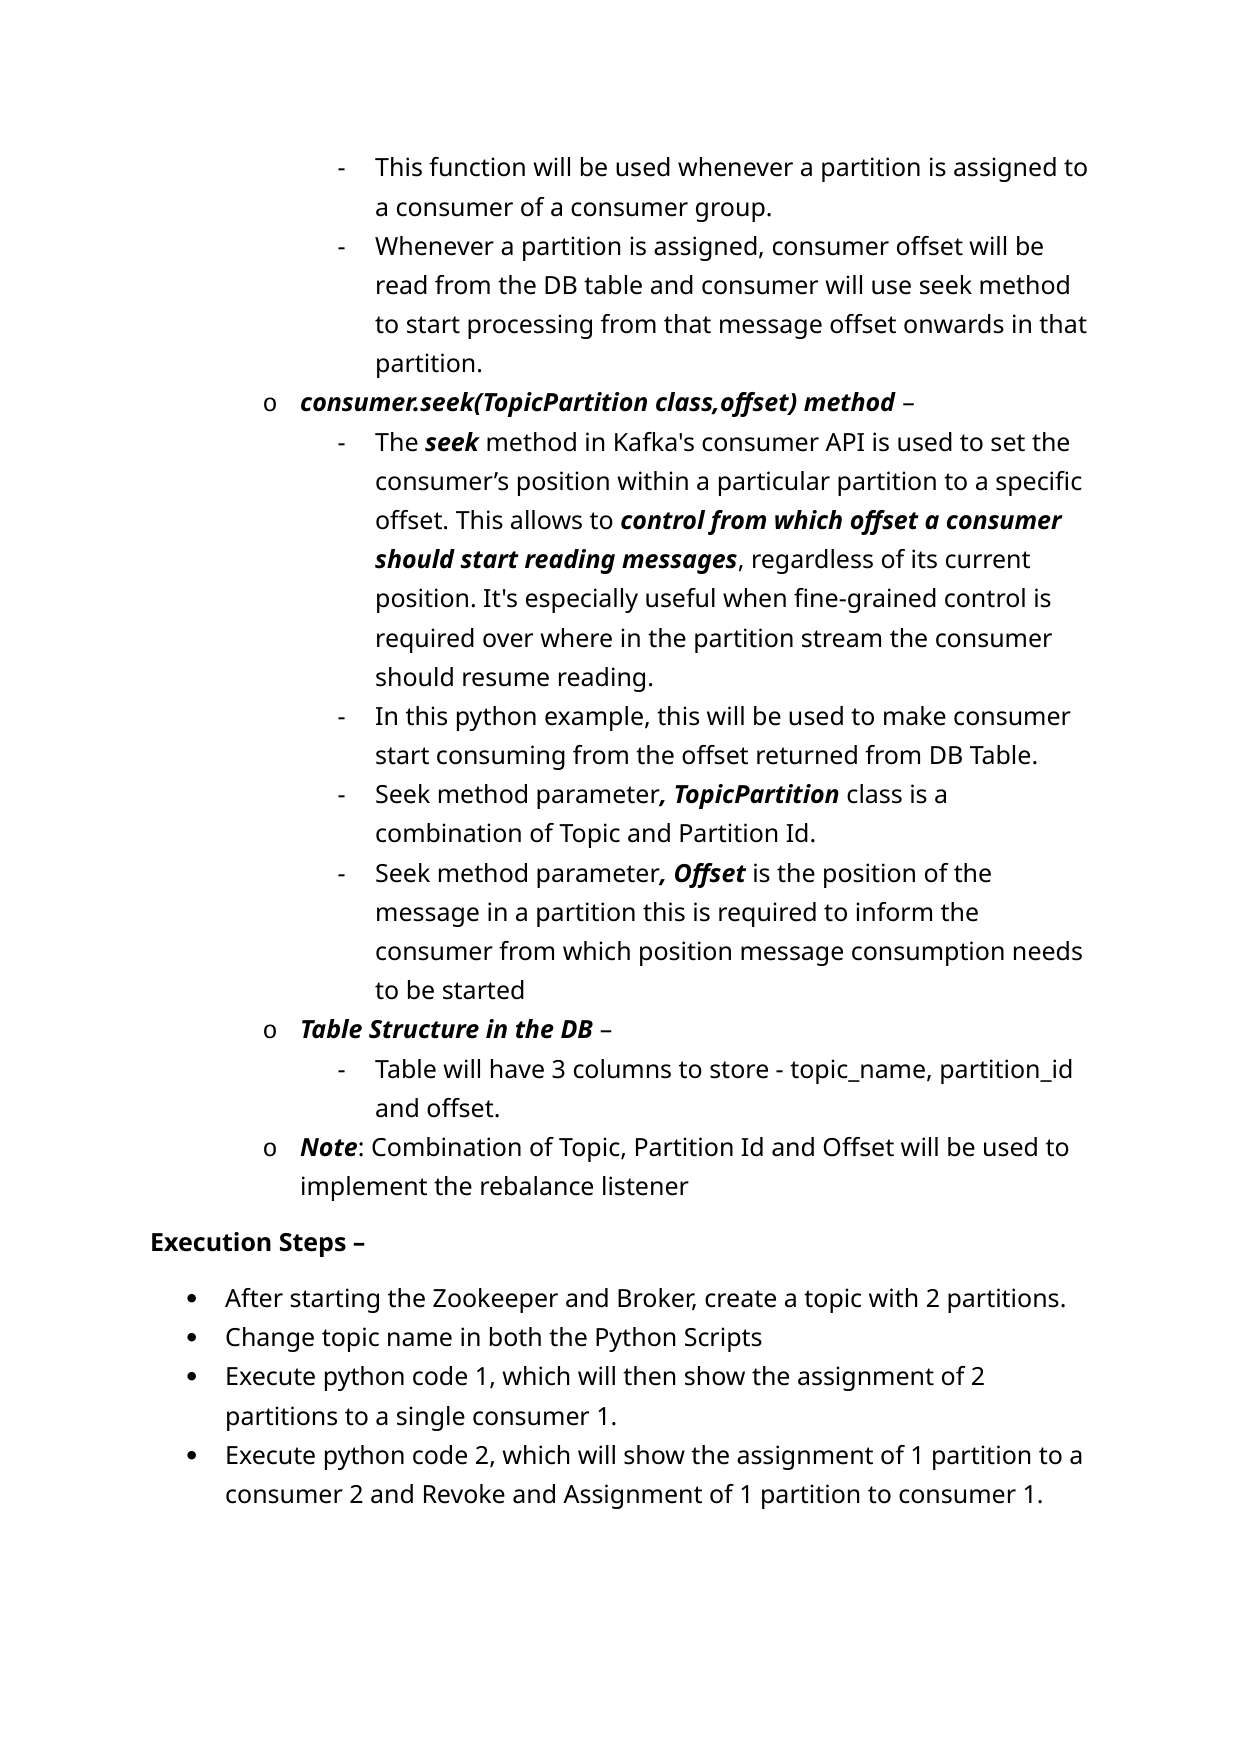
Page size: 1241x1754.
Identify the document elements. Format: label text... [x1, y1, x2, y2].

list In this python example, this will be used to make consumer start consuming from the offset returned from DB Table. [337, 698, 1090, 772]
list Execute python code 2, which will show the assignment of 1 partition to a consumer 2 and Revoke and Assignment of 1 partition to consumer 1. [187, 1437, 1090, 1511]
list Table will have 3 columns to store - topic_name, partition_id and offset. [337, 1051, 1090, 1124]
list Whenever a partition is assigned, consumer offset will be read from the DB table and consumer will use seek method to start processing from that message offset onwards in that partition. [337, 228, 1090, 380]
list Note: Combination of Topic, Partition Id and Offset will be used to implement the rebalance listener [262, 1129, 1090, 1203]
list consumer.seek(TopicPartition class,offset) method – [262, 385, 1090, 419]
list After starting the Zookeeper and Broker, create a topic with 2 partitions. [187, 1281, 1090, 1315]
list This function will be used whenever a partition is assigned to a consumer of a consumer group. [337, 150, 1090, 223]
list Table Structure in the DB – [262, 1012, 1090, 1046]
list The seek method in Kafka's consumer API is used to set the consumer’s position within a particular partition to a specific offset. This allows to control from which offset a consumer should start reading messages, regardless of its current position. It's especially useful when fine-grained control is required over where in the partition stream the consumer should resume reading. [337, 424, 1090, 693]
list Seek method parameter, TopicPartition class is a combination of Topic and Partition Id. [337, 777, 1090, 850]
text Execution Steps – [150, 1225, 1090, 1259]
list Seek method parameter, Offset is the position of the message in a partition this is required to inform the consumer from which position message consumption needs to be started [337, 855, 1090, 1007]
list Execute python code 1, which will then show the assignment of 2 partitions to a single consumer 1. [187, 1359, 1090, 1432]
list Change topic name in both the Python Scripts [187, 1320, 1090, 1354]
